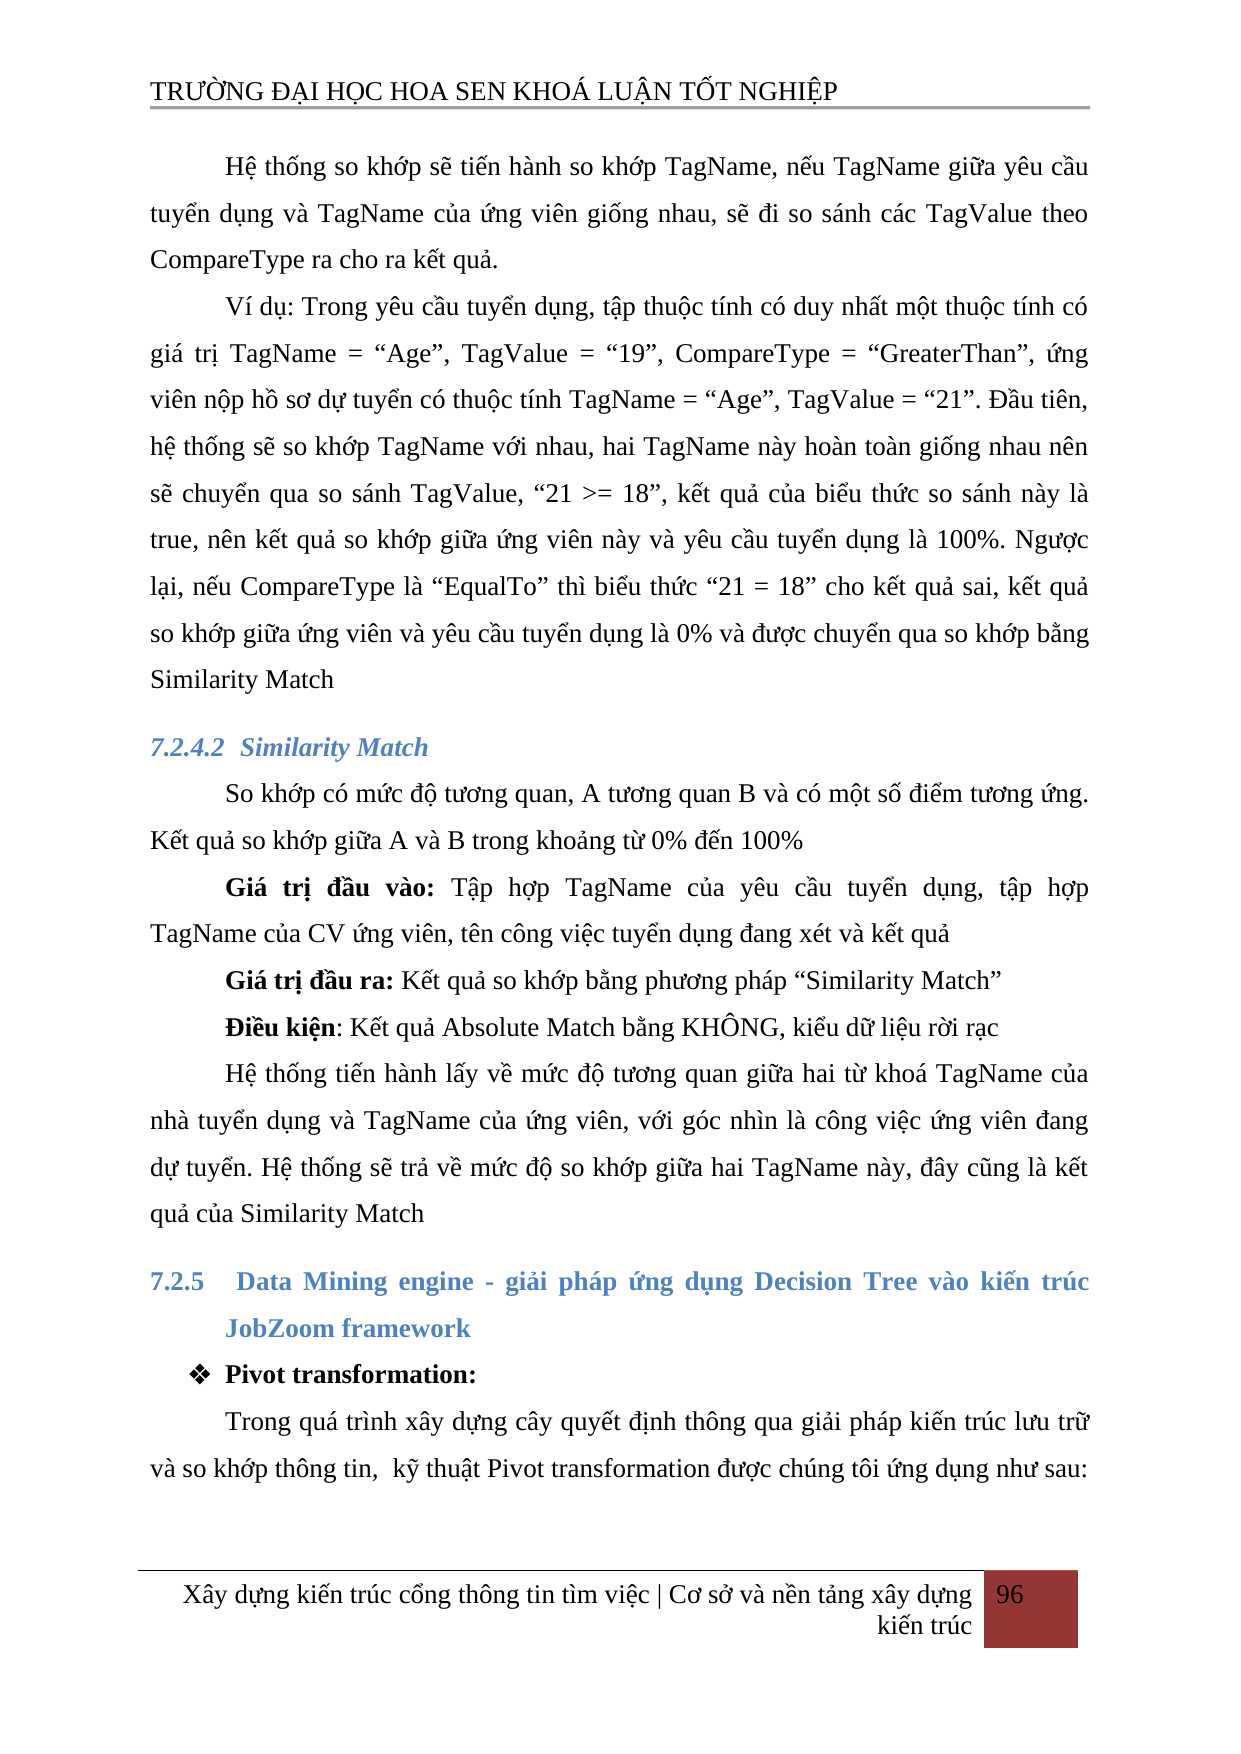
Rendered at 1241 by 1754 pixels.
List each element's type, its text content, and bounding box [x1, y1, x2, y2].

text Trong quá trình xây dựng cây quyết định thông qua giải pháp kiến trúc lưu trữ và so khớp thông tin, kỹ thuật Pivot transformation được chúng tôi ứng dụng như sau: [150, 1405, 1090, 1483]
text Ví dụ: Trong yêu cầu tuyển dụng, tập thuộc tính có duy nhất một thuộc tính có giá trị TagName = “Age”, TagValue = “19”, CompareType = “GreaterThan”, ứng viên nộp hồ sơ dự tuyển có thuộc tính TagName = “Age”, TagValue = “21”. Đầu tiên, hệ thống sẽ so khớp TagName với nhau, hai TagName này hoàn toàn giống nhau nên sẽ chuyển qua so sánh TagValue, “21 >= 18”, kết quả của biểu thức so sánh này là true, nên kết quả so khớp giữa ứng viên này và yêu cầu tuyển dụng là 100%. Ngược lại, nếu CompareType là “EqualTo” thì biểu thức “21 = 18” cho kết quả sai, kết quả so khớp giữa ứng viên và yêu cầu tuyển dụng là 0% và được chuyển qua so khớp bằng Similarity Match [150, 290, 1090, 694]
list Hệ thống tiến hành lấy về mức độ tương quan giữa hai từ khoá TagName của nhà tuyển dụng và TagName của ứng viên, với góc nhìn là công việc ứng viên đang dự tuyển. Hệ thống sẽ trả về mức độ so khớp giữa hai TagName này, đây cũng là kết quả của Similarity Match [150, 1057, 1090, 1229]
subtitle Data Mining engine - giải pháp ứng dụng Decision Tree vào kiến trúc JobZoom framework [150, 1265, 1090, 1343]
list Pivot transformation: [187, 1358, 1090, 1389]
text So khớp có mức độ tương quan, A tương quan B và có một số điểm tương ứng. Kết quả so khớp giữa A và B trong khoảng từ 0% đến 100% [150, 777, 1090, 855]
list Điều kiện: Kết quả Absolute Match bằng KHÔNG, kiểu dữ liệu rời rạc [150, 1011, 1090, 1042]
text Hệ thống so khớp sẽ tiến hành so khớp TagName, nếu TagName giữa yêu cầu tuyển dụng và TagName của ứng viên giống nhau, sẽ đi so sánh các TagValue theo CompareType ra cho ra kết quả. [150, 150, 1090, 274]
text Giá trị đầu vào: Tập hợp TagName của yêu cầu tuyển dụng, tập hợp TagName của CV ứng viên, tên công việc tuyển dụng đang xét và kết quả [150, 871, 1090, 949]
subtitle Similarity Match [150, 731, 1090, 762]
text Giá trị đầu ra: Kết quả so khớp bằng phương pháp “Similarity Match” [150, 964, 1090, 995]
